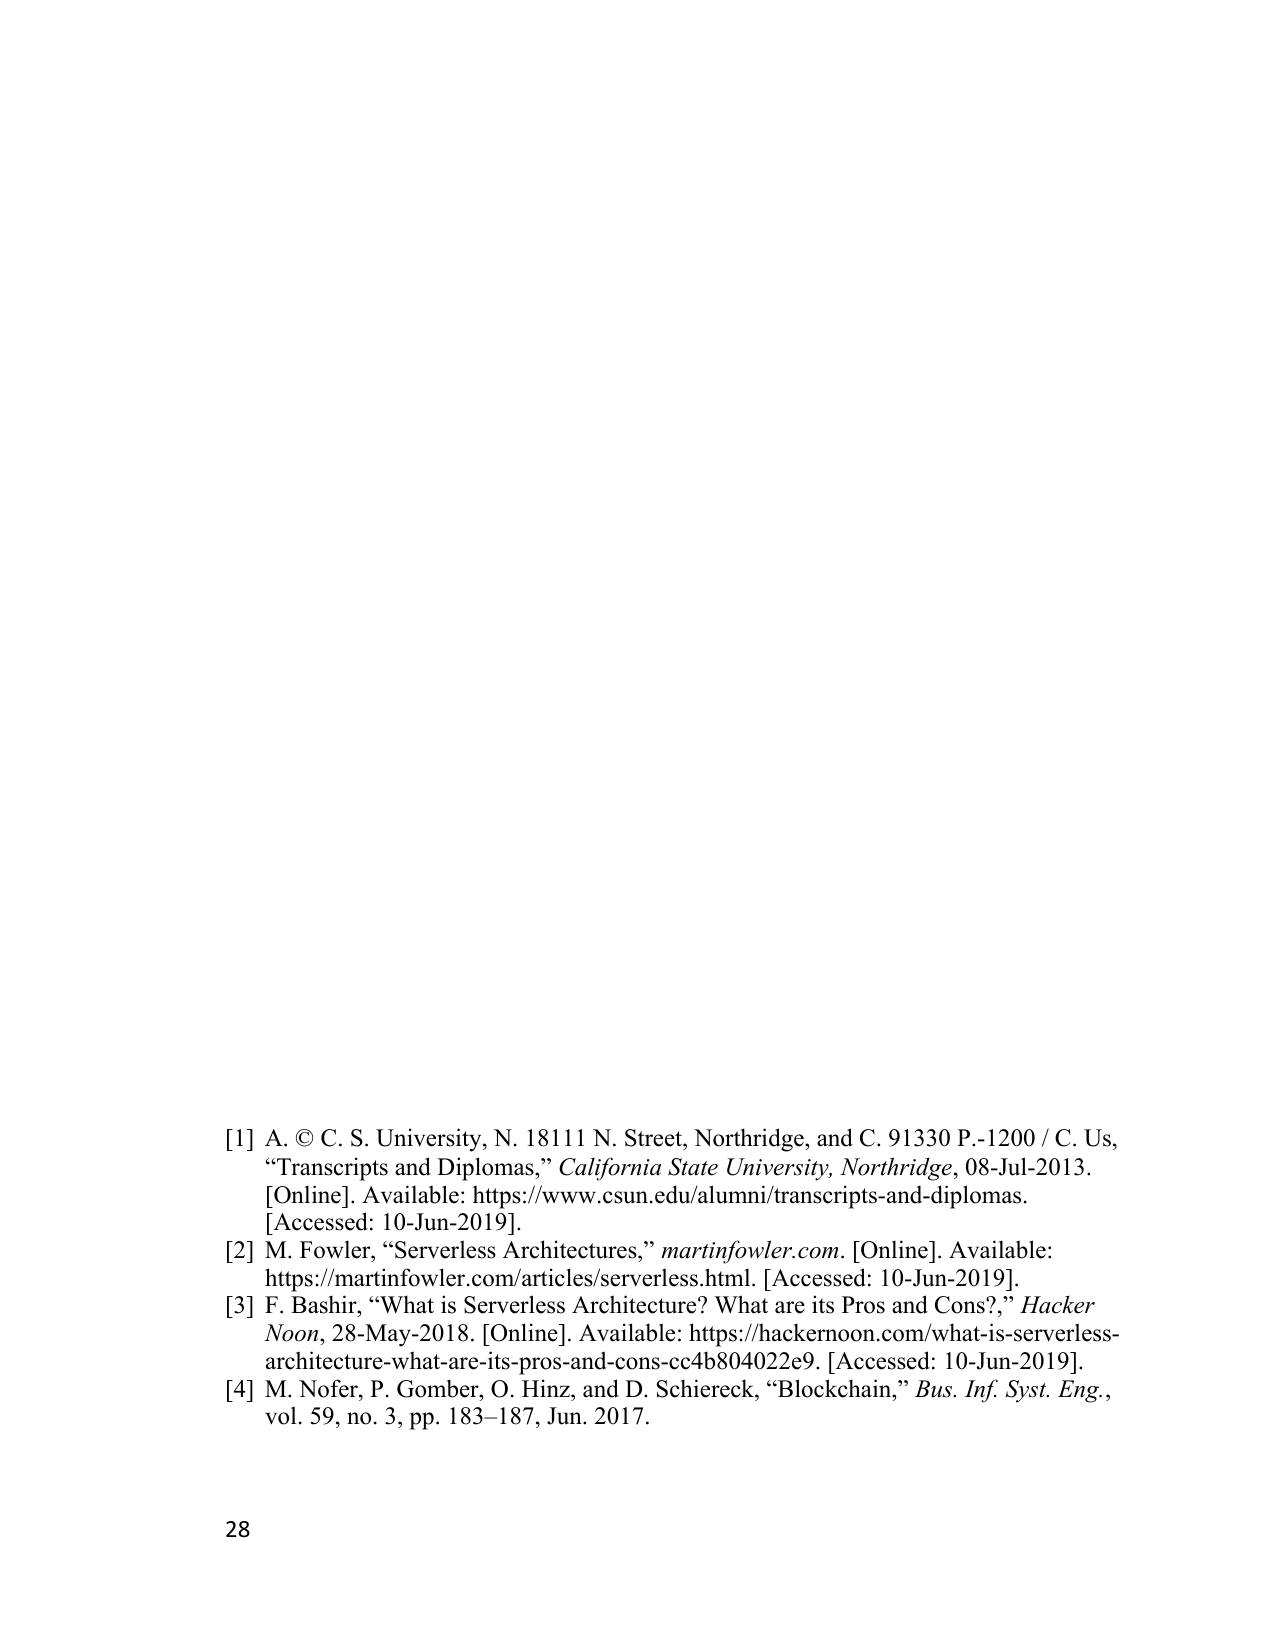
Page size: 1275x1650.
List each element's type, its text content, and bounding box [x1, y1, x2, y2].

text [3] F. Bashir, “What is Serverless Architecture? What are its Pros and Cons?,” Hacker Noon, 28-May-2018. [Online]. Available: https://hackernoon.com/what-is-serverless-architecture-what-are-its-pros-and-cons-cc4b804022e9. [Accessed: 10-Jun-2019]. [225, 1292, 1125, 1375]
text [2] M. Fowler, “Serverless Architectures,” martinfowler.com. [Online]. Available: https://martinfowler.com/articles/serverless.html. [Accessed: 10-Jun-2019]. [225, 1236, 1125, 1292]
text [4] M. Nofer, P. Gomber, O. Hinz, and D. Schiereck, “Blockchain,” Bus. Inf. Syst. Eng., vol. 59, no. 3, pp. 183–187, Jun. 2017. [225, 1375, 1125, 1430]
text [1] A. © C. S. University, N. 18111 N. Street, Northridge, and C. 91330 P.-1200 / C. Us, “Transcripts and Diplomas,” California State University, Northridge, 08-Jul-2013. [Online]. Available: https://www.csun.edu/alumni/transcripts-and-diplomas. [Accessed: 10-Jun-2019]. [225, 1123, 1125, 1236]
